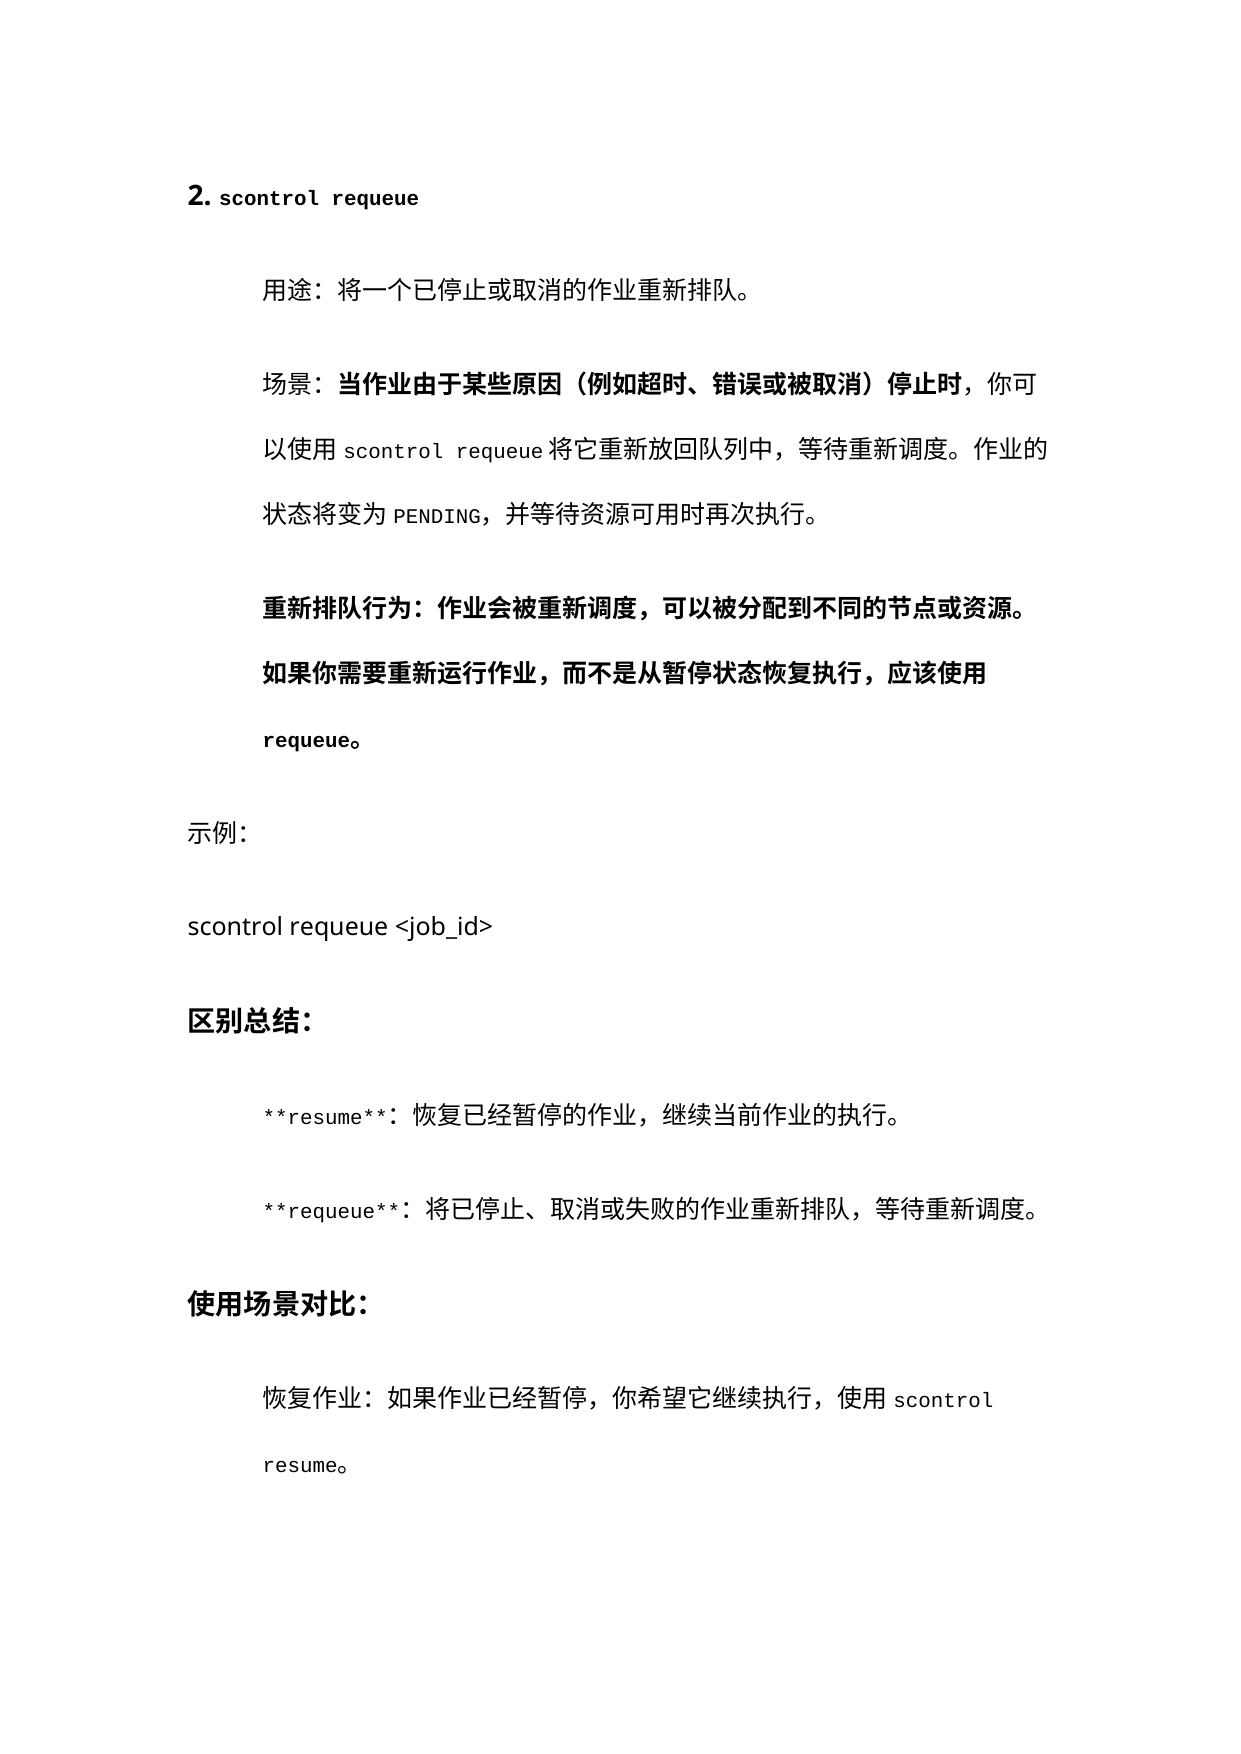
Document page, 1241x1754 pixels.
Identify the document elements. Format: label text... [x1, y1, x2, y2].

subtitle 使用场景对比： [187, 1269, 1053, 1334]
subtitle 2. scontrol requeue [187, 162, 1053, 227]
text 示例： [187, 799, 1053, 864]
text 重新排队行为：作业会被重新调度，可以被分配到不同的节点或资源。如果你需要重新运行作业，而不是从暂停状态恢复执行，应该使用 requeue。 [262, 574, 1053, 769]
text **resume**：恢复已经暂停的作业，继续当前作业的执行。 [262, 1081, 1053, 1146]
text scontrol requeue <job_id> [187, 893, 1053, 958]
subtitle 区别总结： [187, 987, 1053, 1052]
text 场景：当作业由于某些原因（例如超时、错误或被取消）停止时，你可以使用 scontrol requeue 将它重新放回队列中，等待重新调度。作业的状态将变为 PENDING，并等待资源可用时再次执行。 [262, 350, 1053, 545]
text **requeue**：将已停止、取消或失败的作业重新排队，等待重新调度。 [262, 1175, 1053, 1240]
text 用途：将一个已停止或取消的作业重新排队。 [262, 256, 1053, 321]
text 恢复作业：如果作业已经暂停，你希望它继续执行，使用 scontrol resume。 [262, 1364, 1053, 1494]
